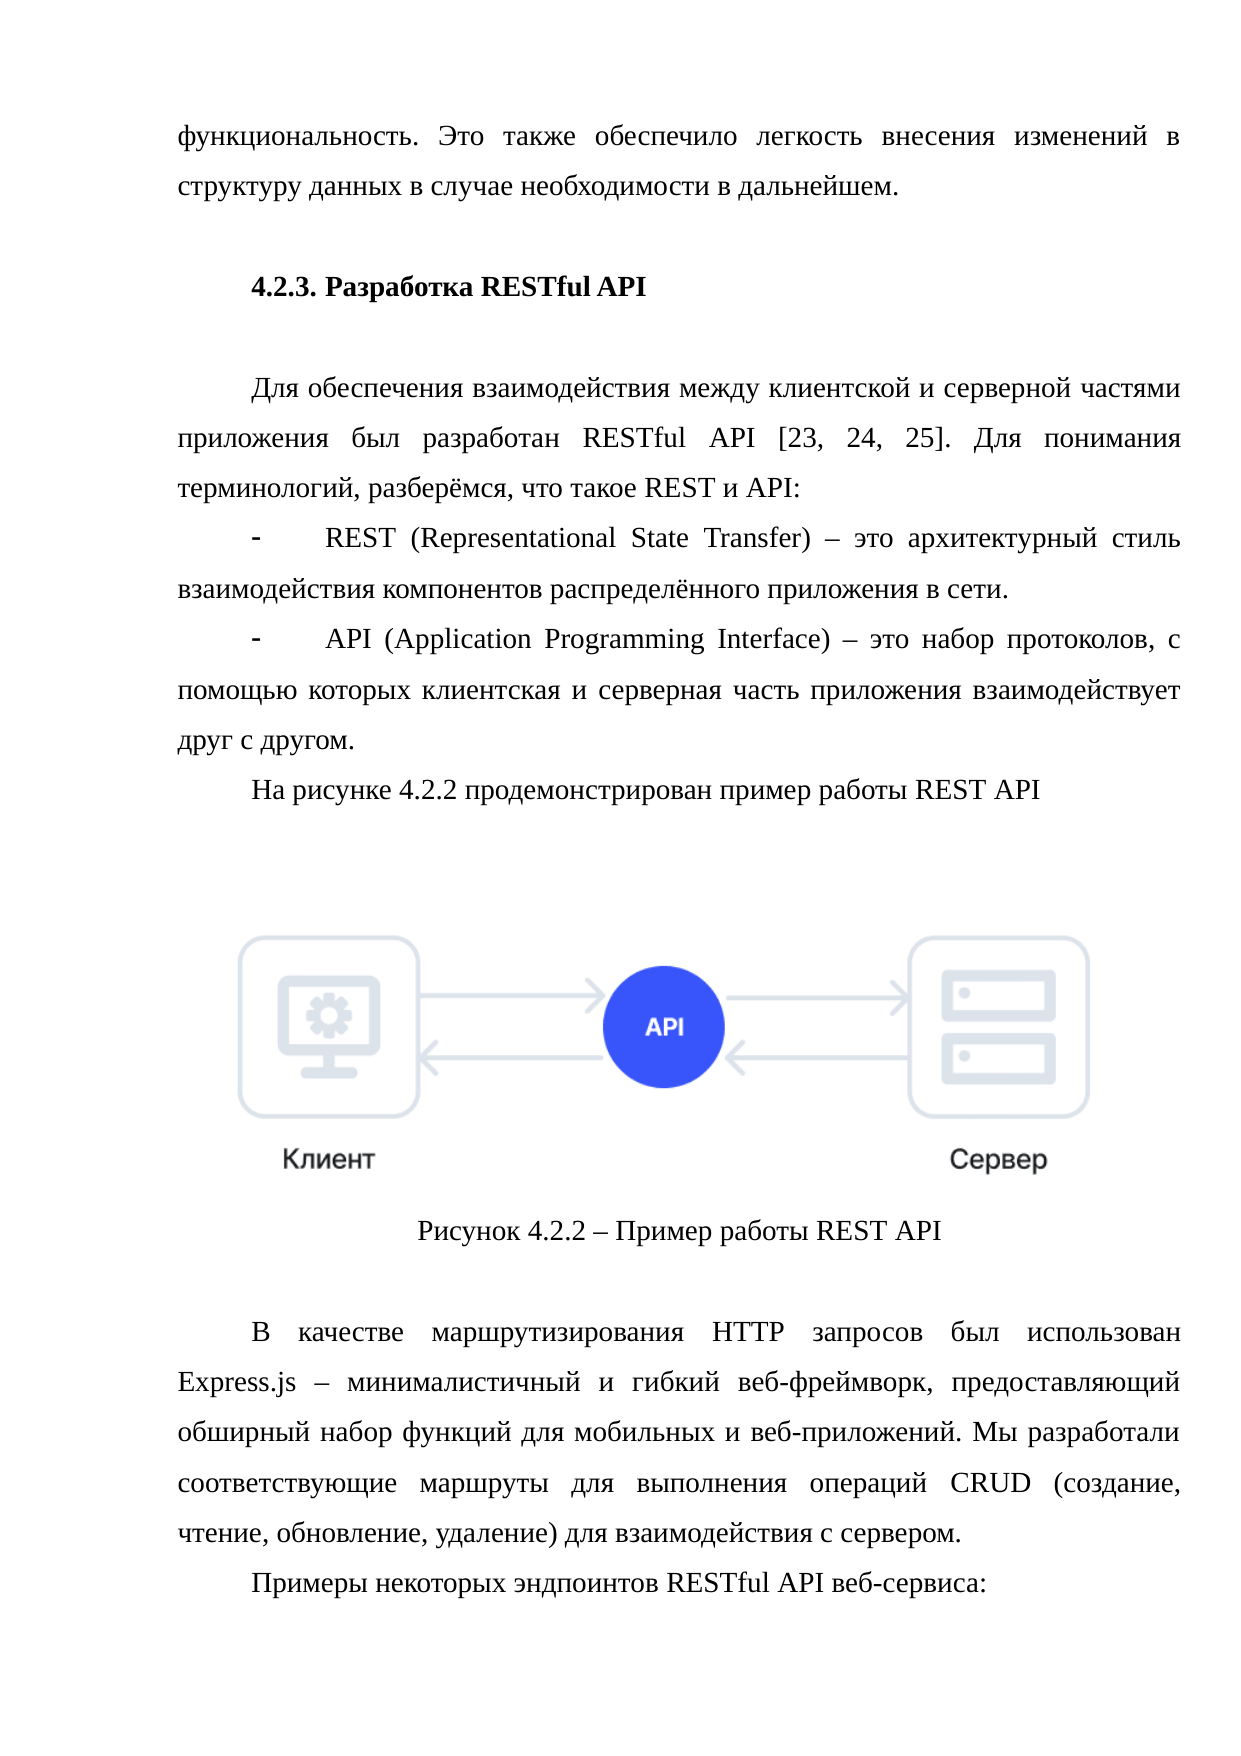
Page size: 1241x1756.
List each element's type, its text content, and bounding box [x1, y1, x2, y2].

picture [177, 873, 1151, 1197]
text На рисунке 4.2.2 продемонстрирован пример работы REST API [177, 772, 1181, 806]
list Разработка RESTful API [177, 269, 1181, 303]
text В качестве маршрутизирования HTTP запросов был использован Express.js – минималистичный и гибкий веб-фреймворк, предоставляющий обширный набор функций для мобильных и веб-приложений. Мы разработали соответствующие маршруты для выполнения операций CRUD (создание, чтение, обновление, удаление) для взаимодействия с сервером. [177, 1314, 1181, 1549]
text API (Application Programming Interface) – это набор протоколов, с помощью которых клиентская и серверная часть приложения взаимодействует друг с другом. [177, 621, 1181, 756]
text Примеры некоторых эндпоинтов RESTful API веб-сервиса: [177, 1566, 1181, 1599]
text Для обеспечения взаимодействия между клиентской и серверной частями приложения был разработан RESTful API [23, 24, 25]. Для понимания терминологий, разберёмся, что такое REST и API: [177, 370, 1181, 504]
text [177, 118, 1181, 202]
text REST (Representational State Transfer) – это архитектурный стиль взаимодействия компонентов распределённого приложения в сети. [177, 521, 1181, 604]
list Рисунок 4.2.2 – Пример работы REST API [177, 1213, 1181, 1247]
